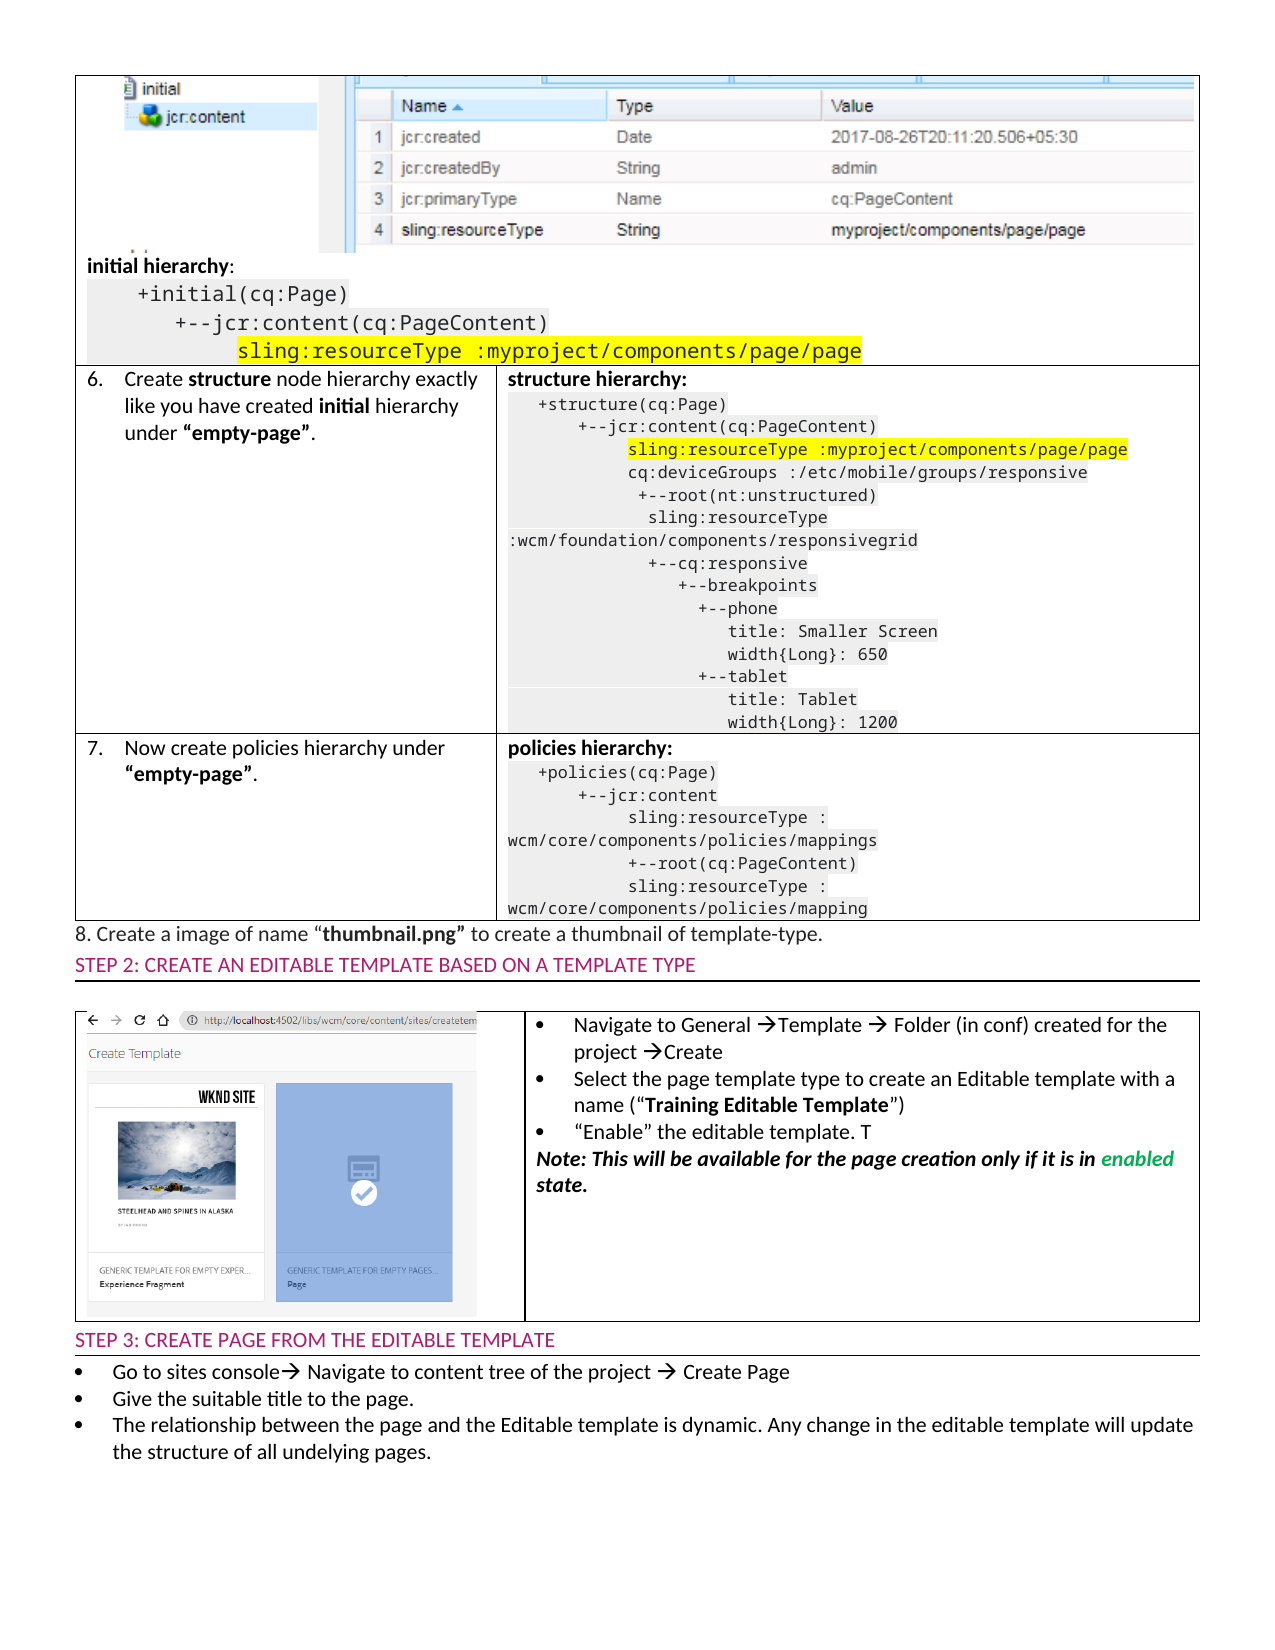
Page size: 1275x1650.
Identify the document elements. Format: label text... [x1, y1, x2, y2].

subtitle STEP 2: CREATE AN EDITABLE TEMPLATE BASED ON A TEMPLATE TYPE [75, 951, 1200, 980]
table_cell Create structure node hierarchy exactly like you have created initial hierarchy under “empty-page”. [76, 366, 496, 733]
picture [86, 1011, 477, 1317]
table_cell Now create policies hierarchy under “empty-page”. [76, 734, 496, 919]
list The relationship between the page and the Editable template is dynamic. Any change in the editable template will update the structure of all undelying pages. [75, 1412, 1200, 1465]
table_header Navigate to General Template Folder (in conf) created for the project Create Select the page template type to create an Editable template with a name (“Training Editable Template”) “Enable” the editable template. T Note: This will be available for the page creation only if it is in enabled state. [526, 1012, 1199, 1321]
table_cell structure hierarchy: +structure(cq:Page) +--jcr:content(cq:PageContent) sling:resourceType :myproject/components/page/page cq:deviceGroups :/etc/mobile/groups/responsive +--root(nt:unstructured) sling:resourceType :wcm/foundation/components/responsivegrid +--cq:responsive +--breakpoints +--phone title: Smaller Screen width{Long}: 650 +--tablet title: Tablet width{Long}: 1200 [497, 366, 1199, 733]
text 8. Create a image of name “thumbnail.png” to create a thumbnail of template-type. [75, 921, 1200, 947]
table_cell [76, 76, 1199, 364]
picture [124, 76, 1194, 253]
subtitle STEP 3: CREATE PAGE FROM THE EDITABLE TEMPLATE [75, 1326, 1200, 1355]
list Give the suitable title to the page. [75, 1385, 1200, 1412]
table_header [76, 1012, 524, 1321]
list Go to sites console Navigate to content tree of the project Create Page [75, 1358, 1200, 1385]
table_cell policies hierarchy: +policies(cq:Page) +--jcr:content sling:resourceType : wcm/core/components/policies/mappings +--root(cq:PageContent) sling:resourceType : wcm/core/components/policies/mapping [497, 734, 1199, 919]
